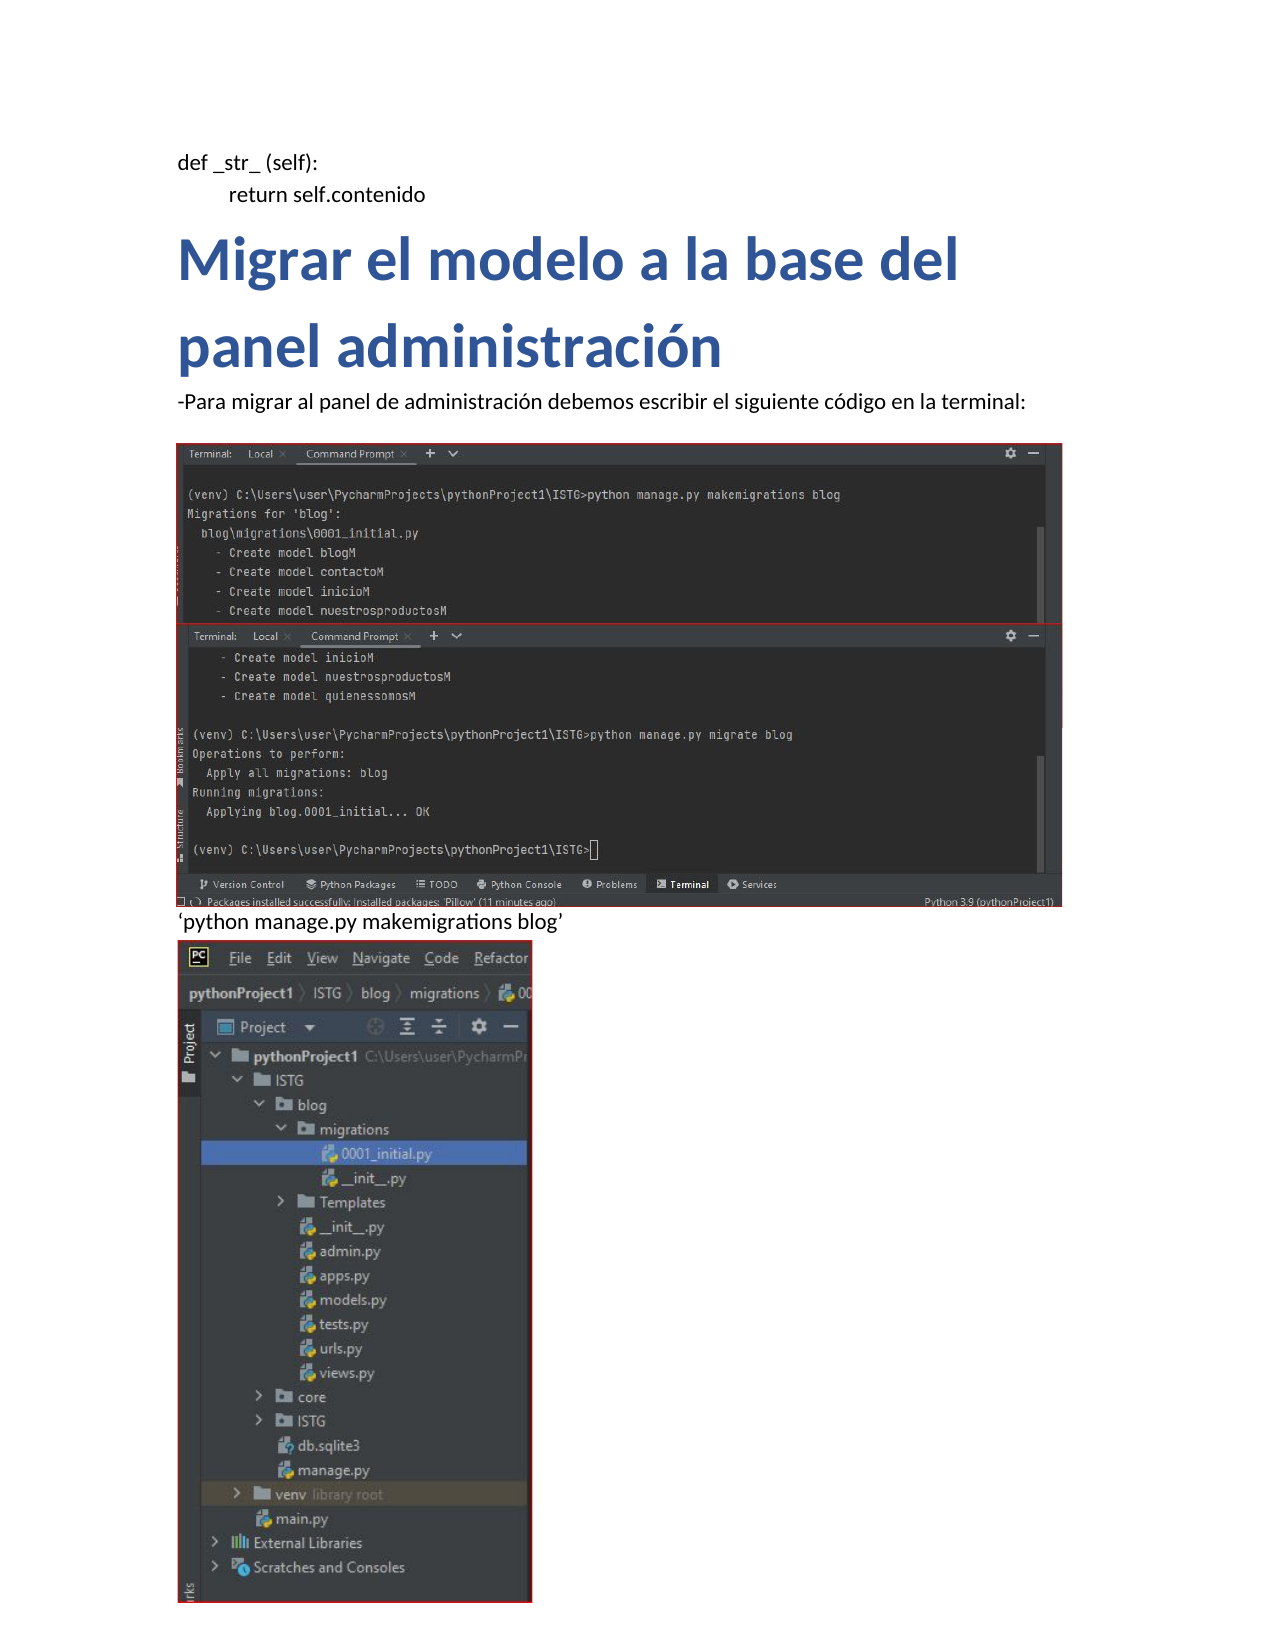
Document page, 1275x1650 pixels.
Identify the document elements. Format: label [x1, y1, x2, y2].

text [177, 148, 1098, 1079]
picture [177, 940, 533, 1603]
picture [176, 443, 1063, 907]
